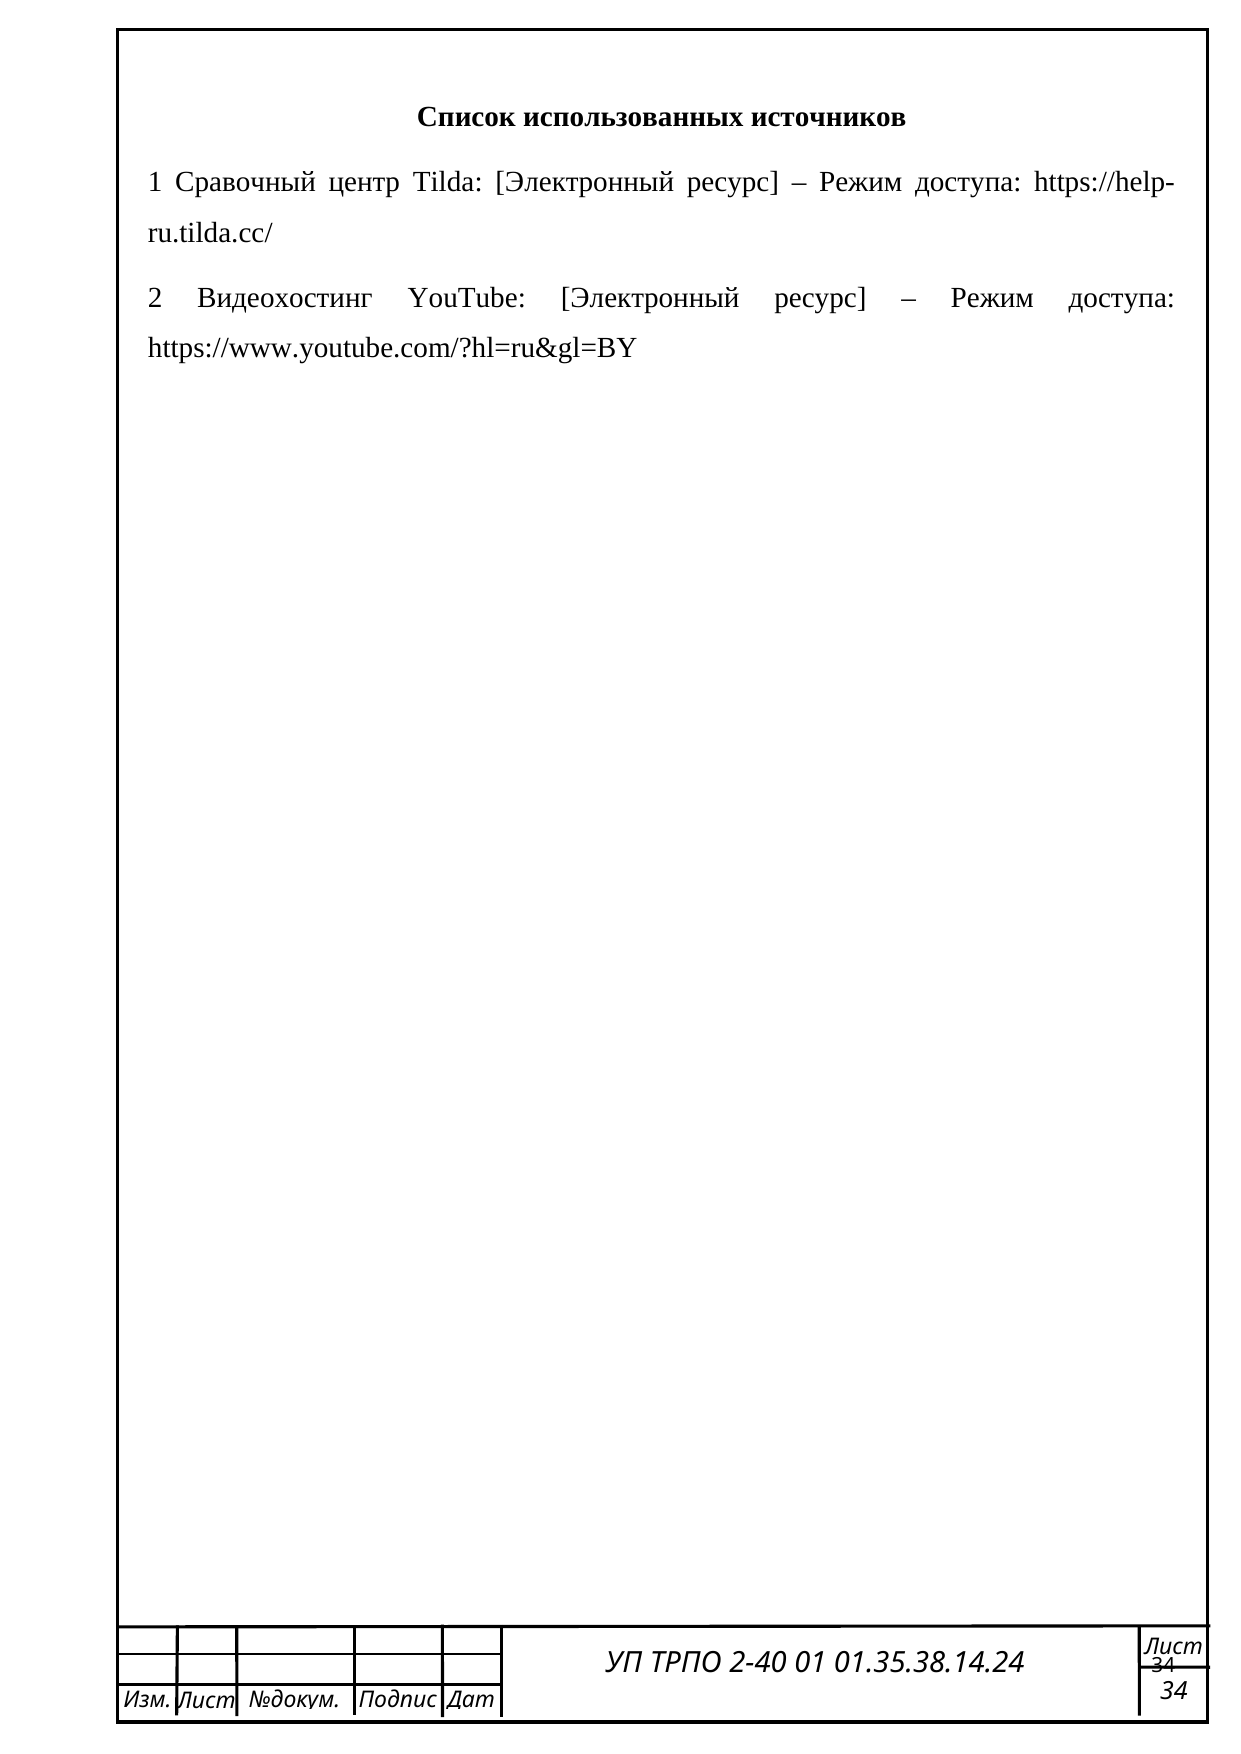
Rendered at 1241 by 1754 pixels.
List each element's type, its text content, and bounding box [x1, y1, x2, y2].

text 2 Видеохостинг YouTube: [Электронный ресурс] – Режим доступа: https://www.youtube.com/?hl=ru&gl=BY [148, 280, 1175, 364]
text Список использованных источников [148, 99, 1175, 133]
text 1 Сравочный центр Tilda: [Электронный ресурс] – Режим доступа: https://help-ru.tilda.cc/ [148, 164, 1175, 248]
